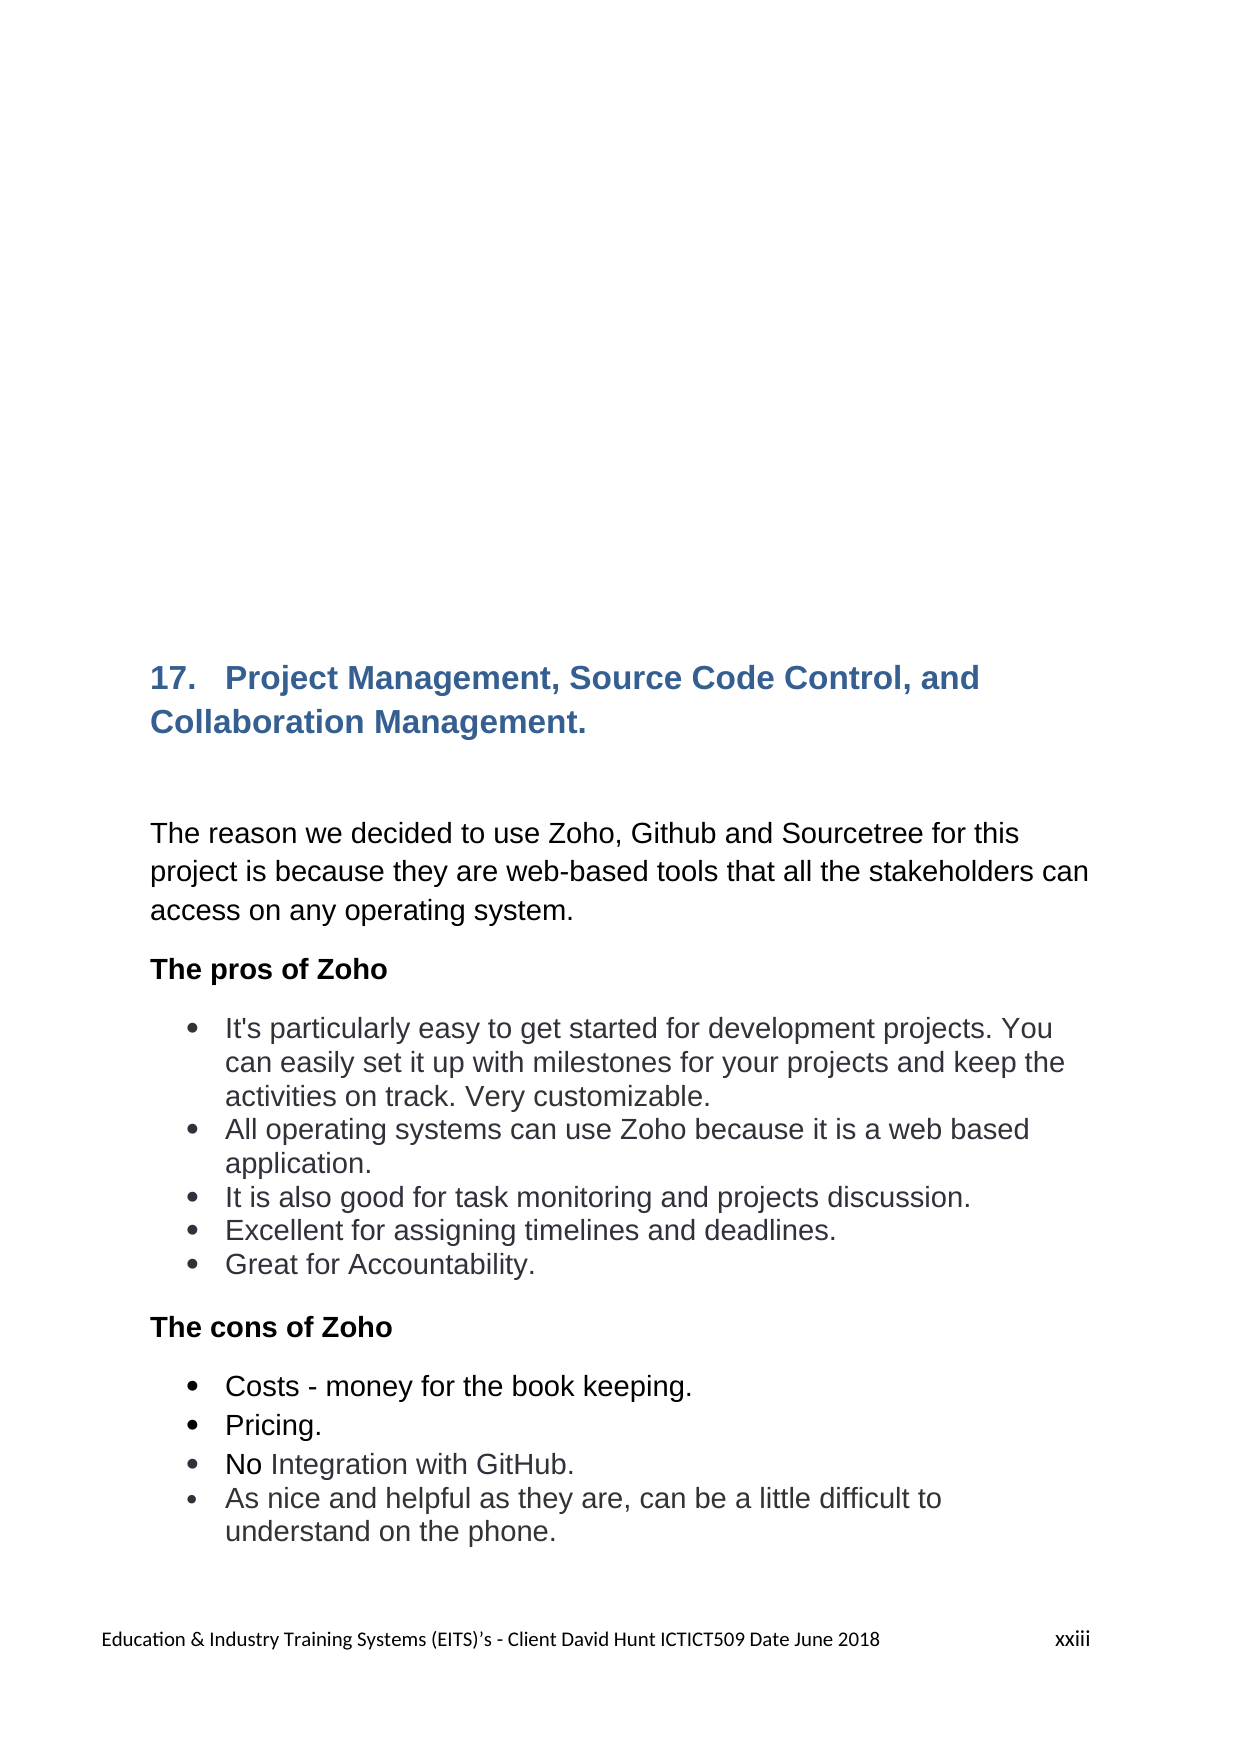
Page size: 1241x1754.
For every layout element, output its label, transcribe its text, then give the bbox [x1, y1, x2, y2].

list Costs - money for the book keeping. [187, 1369, 1090, 1403]
list Great for Accountability. [187, 1247, 1090, 1281]
list No Integration with GitHub. [187, 1447, 1090, 1481]
text The pros of Zoho [150, 952, 1090, 986]
list Excellent for assigning timelines and deadlines. [187, 1213, 1090, 1247]
subtitle 17. Project Management, Source Code Control, and Collaboration Management. [150, 658, 1090, 741]
text The reason we decided to use Zoho, Github and Sourcetree for this project is because they are web-based tools that all the stakeholders can access on any operating system. [150, 816, 1090, 926]
list Pricing. [187, 1408, 1090, 1442]
list As nice and helpful as they are, can be a little difficult to understand on the phone. [187, 1481, 1090, 1548]
list It's particularly easy to get started for development projects. You can easily set it up with milestones for your projects and keep the activities on track. Very customizable. [187, 1012, 1090, 1112]
text The cons of Zoho [150, 1310, 1090, 1344]
list All operating systems can use Zoho because it is a web based application. [187, 1112, 1090, 1180]
list It is also good for task monitoring and projects discussion. [187, 1180, 1090, 1213]
